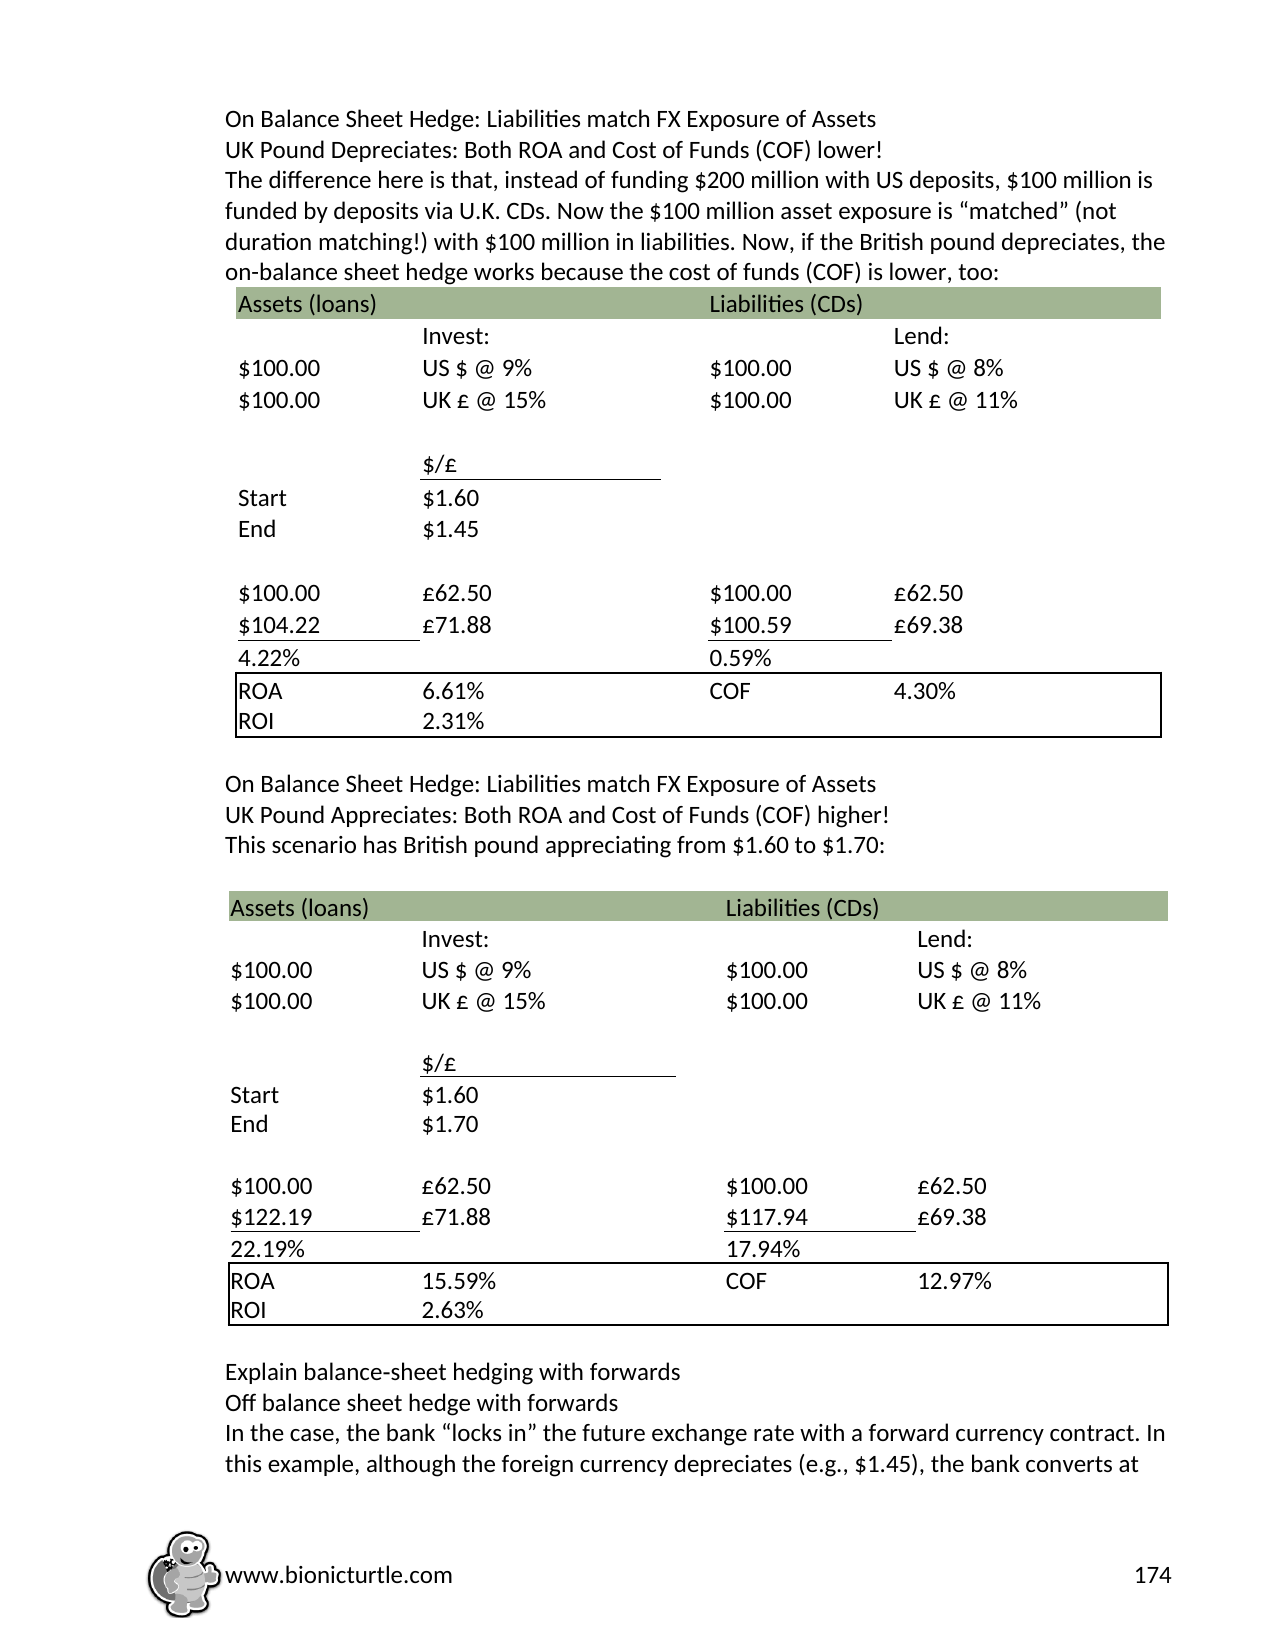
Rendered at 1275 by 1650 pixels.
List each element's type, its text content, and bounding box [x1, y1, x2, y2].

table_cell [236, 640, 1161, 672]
text The difference here is that, instead of funding $200 million with US deposits, $100 million is funded by deposits via U.K. CDs. Now the $100 million asset exposure is “matched” (not duration matching!) with $100 million in liabilities. Now, if the British pound depreciates, the on-balance sheet hedge works because the cost of funds (COF) is lower, too: [225, 164, 1172, 287]
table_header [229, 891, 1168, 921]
text Explain balance‐sheet hedging with forwards [225, 1356, 1172, 1387]
text On Balance Sheet Hedge: Liabilities match FX Exposure of Assets UK Pound Appreciates: Both ROA and Cost of Funds (COF) higher! [225, 768, 1172, 829]
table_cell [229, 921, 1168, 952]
text This scenario has British pound appreciating from $1.60 to $1.70: [225, 829, 1172, 860]
text On Balance Sheet Hedge: Liabilities match FX Exposure of Assets UK Pound Depreciates: Both ROA and Cost of Funds (COF) lower! [225, 103, 1172, 164]
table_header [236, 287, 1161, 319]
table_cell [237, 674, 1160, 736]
text Off balance sheet hedge with forwards [225, 1387, 1172, 1417]
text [225, 1417, 1172, 1478]
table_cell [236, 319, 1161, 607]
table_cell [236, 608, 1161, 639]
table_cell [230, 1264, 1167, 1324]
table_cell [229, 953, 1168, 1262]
